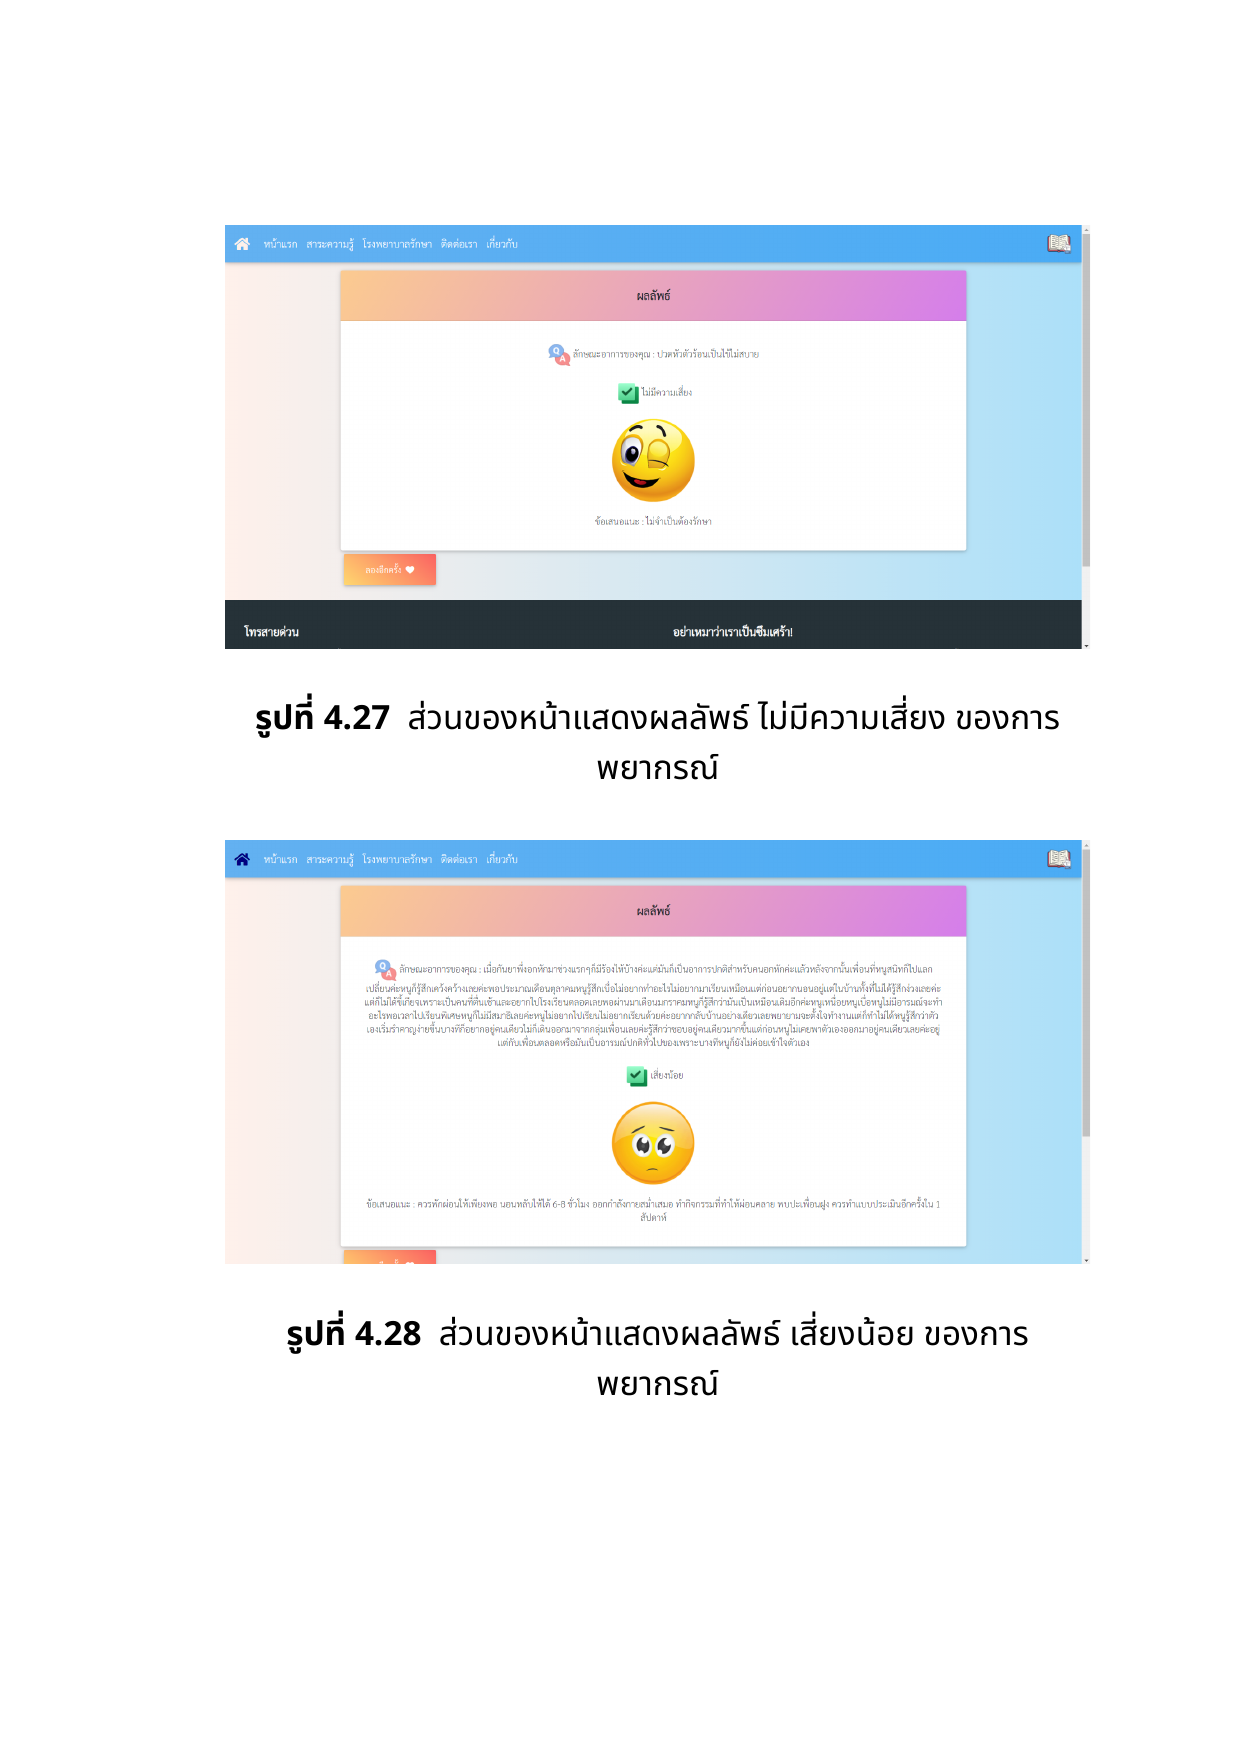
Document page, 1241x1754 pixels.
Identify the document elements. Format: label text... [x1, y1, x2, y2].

picture [225, 225, 1091, 649]
picture [225, 840, 1091, 1264]
text รูปที่ 4.27 ส่วนของหน้าแสดงผลลัพธ์ ไม่มีความเสี่ยง ของการพยากรณ์ [225, 693, 1090, 794]
text รูปที่ 4.28 ส่วนของหน้าแสดงผลลัพธ์ เสี่ยงน้อย ของการพยากรณ์ [225, 1309, 1090, 1411]
